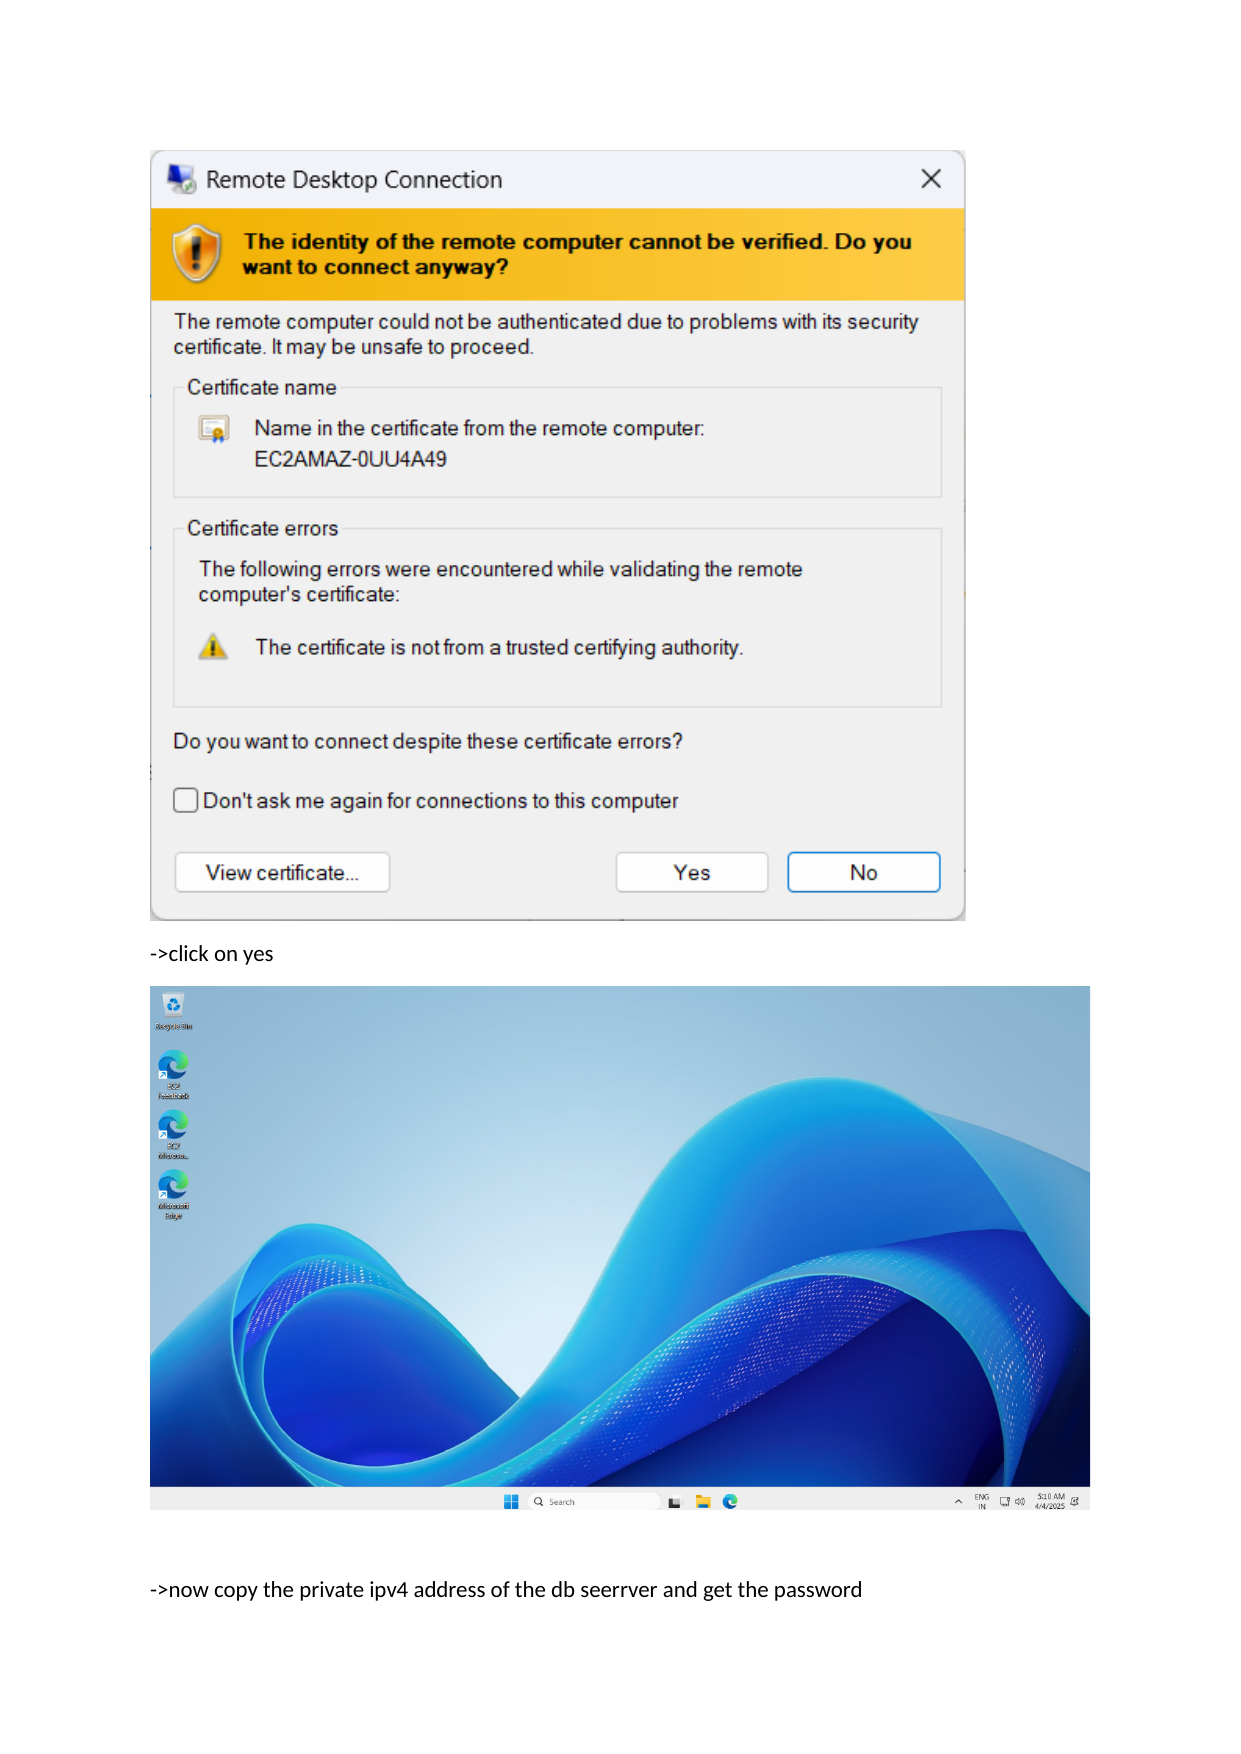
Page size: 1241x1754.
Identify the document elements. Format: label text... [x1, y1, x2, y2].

picture [150, 150, 966, 921]
text ->now copy the private ipv4 address of the db seerrver and get the password [150, 1575, 1090, 1603]
text ->click on yes [150, 939, 1090, 967]
picture [150, 986, 1091, 1510]
